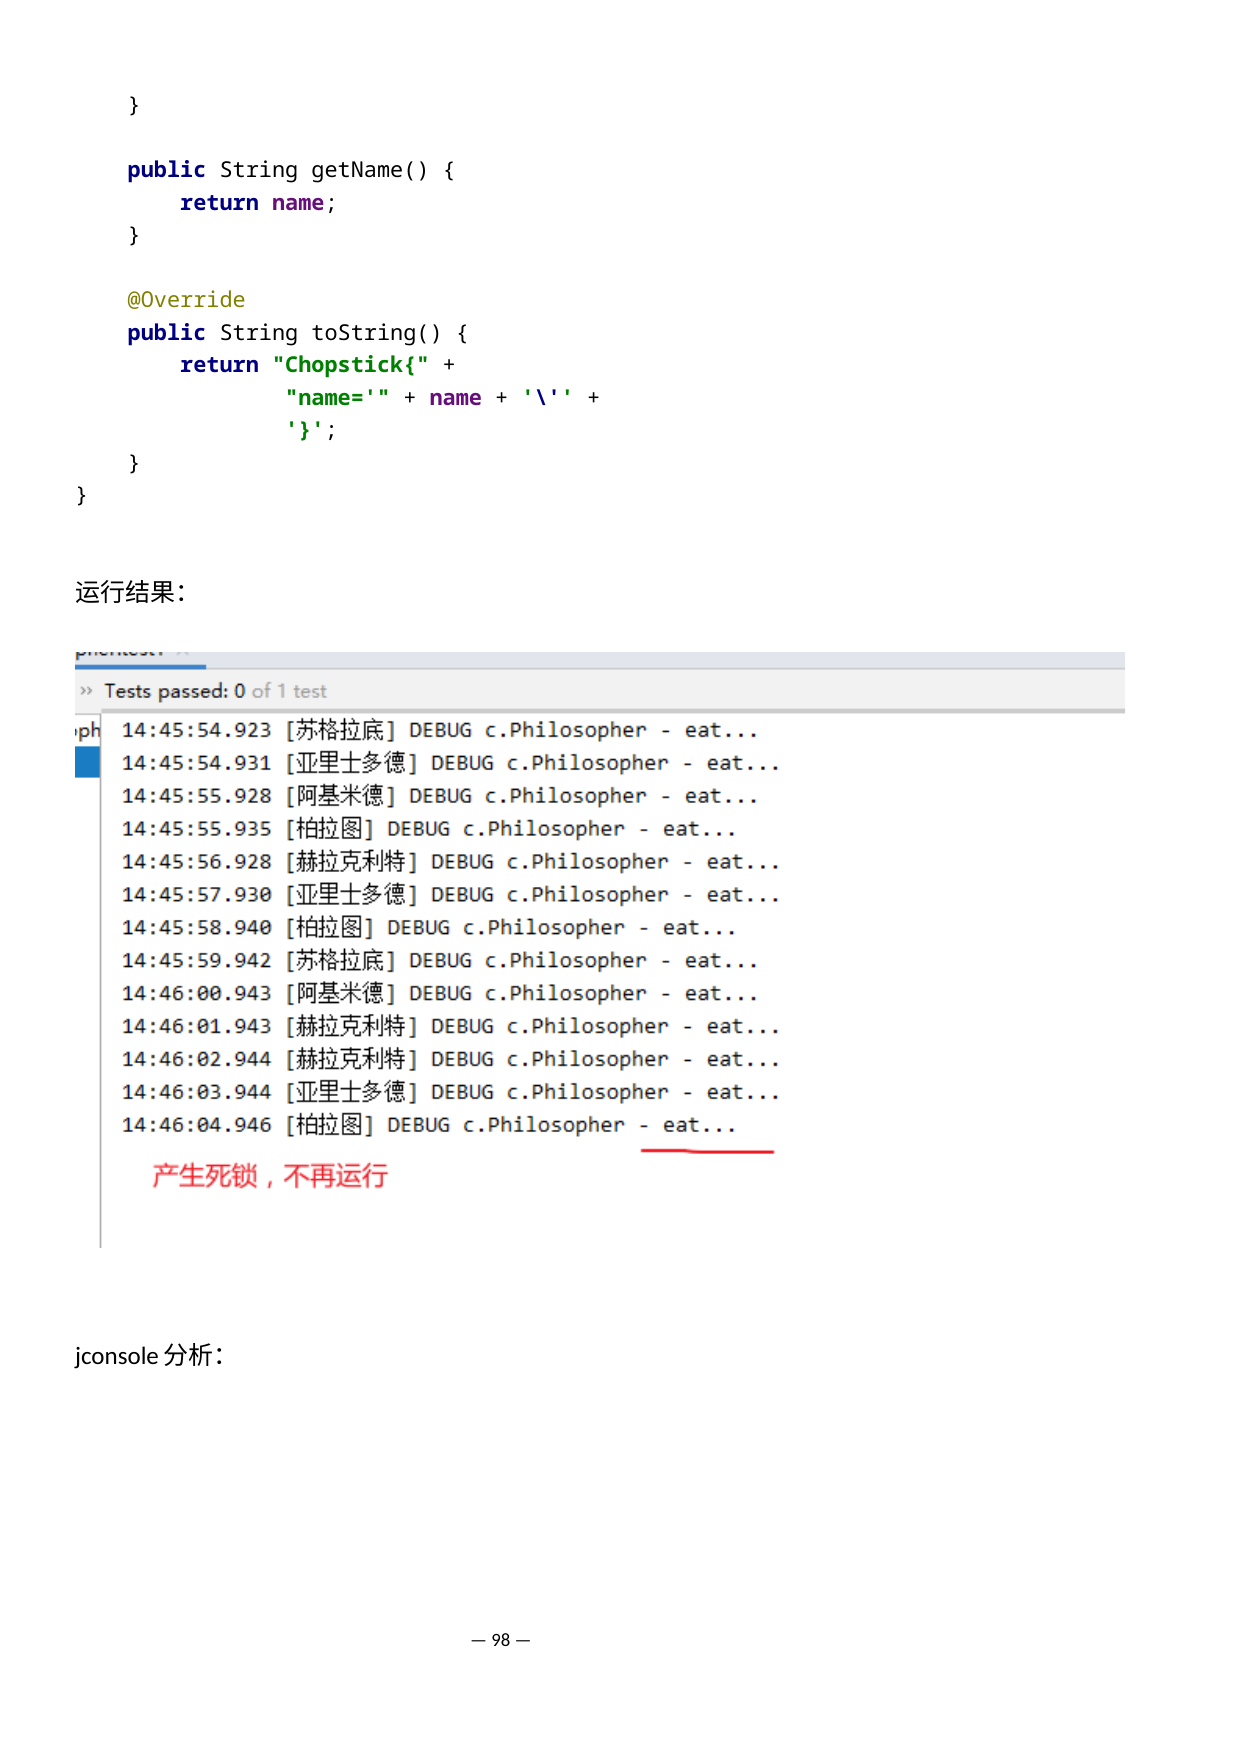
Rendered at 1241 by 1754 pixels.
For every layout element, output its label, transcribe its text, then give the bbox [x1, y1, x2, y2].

list jconsole分析： [75, 1321, 1165, 1386]
picture [75, 652, 1125, 1248]
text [75, 88, 1165, 510]
list 运行结果： [75, 558, 1165, 623]
